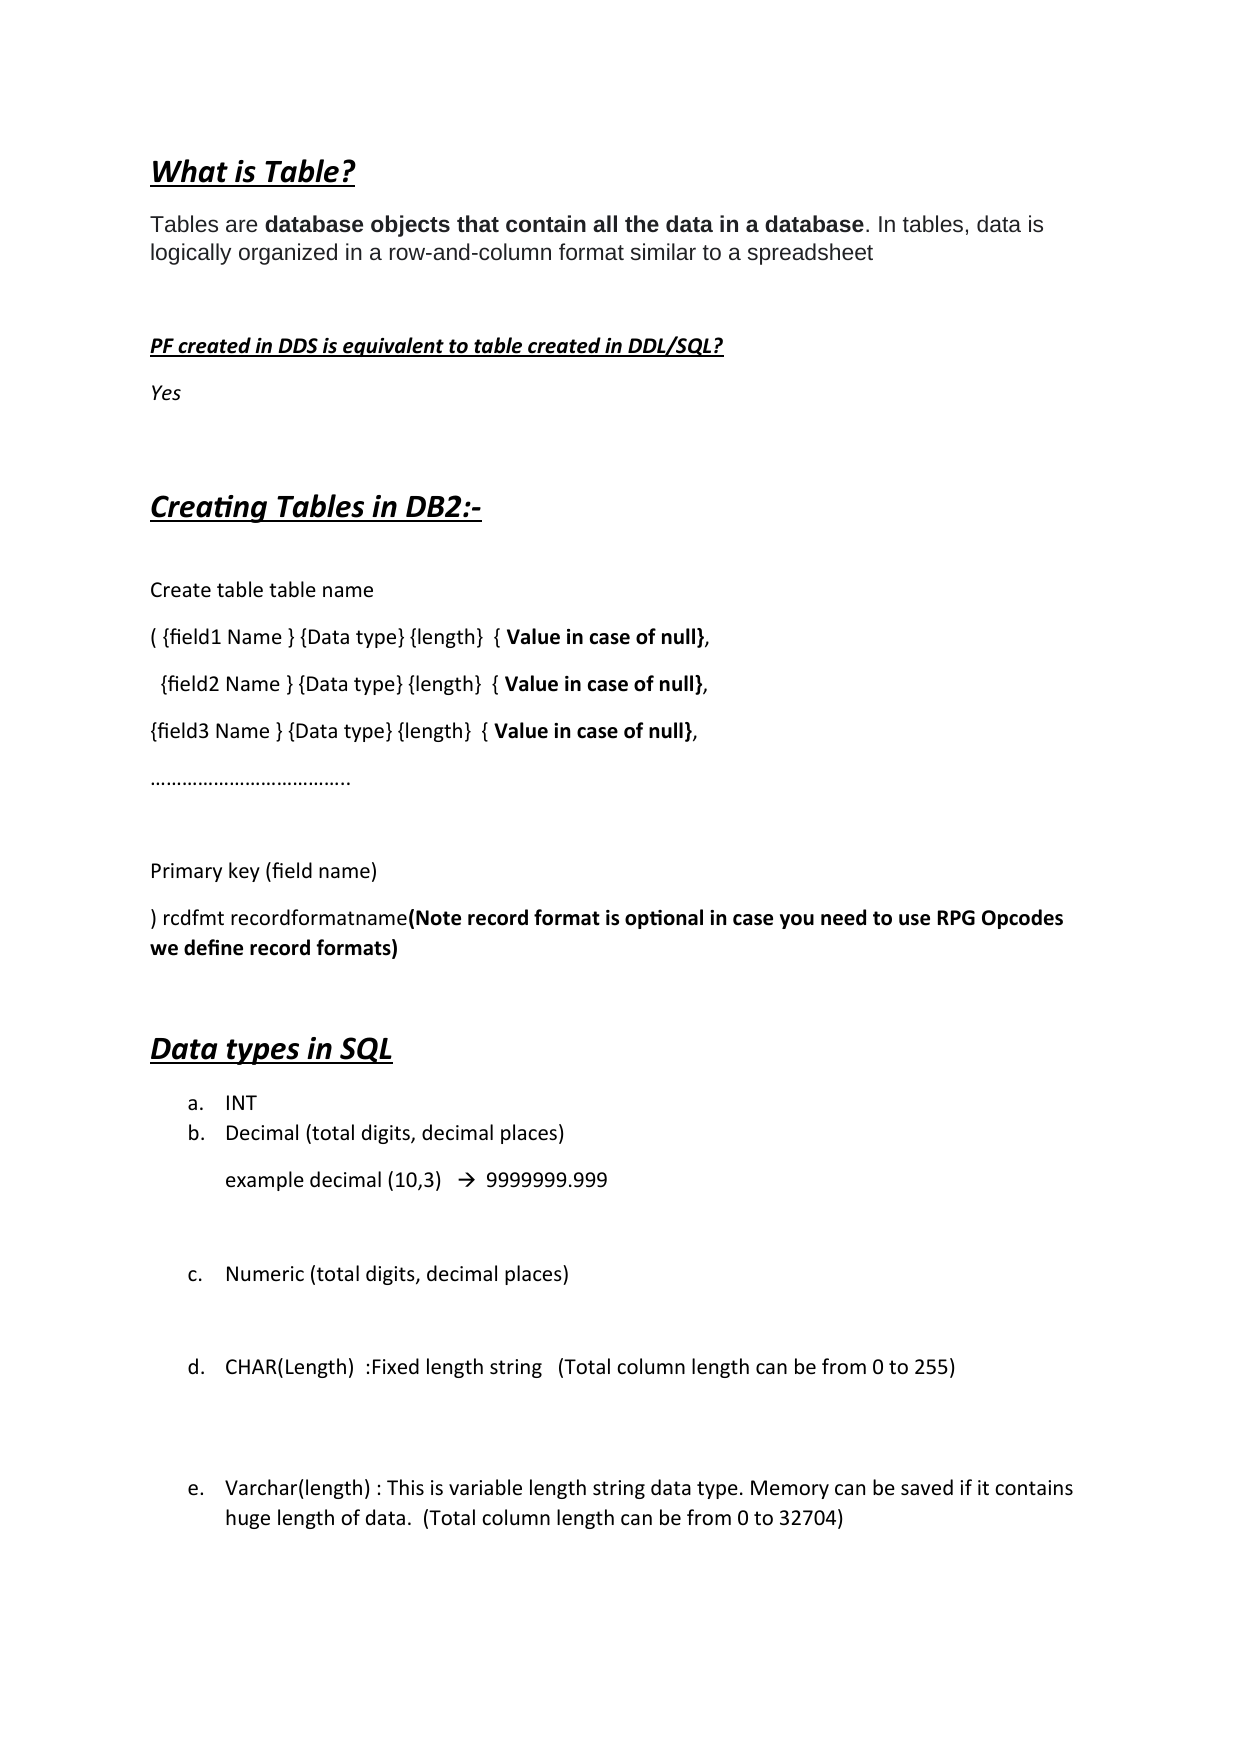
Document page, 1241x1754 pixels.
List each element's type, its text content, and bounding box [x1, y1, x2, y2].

list CHAR(Length) :Fixed length string (Total column length can be from 0 to 255) [187, 1352, 1090, 1381]
list INT [187, 1088, 1090, 1116]
list Decimal (total digits, decimal places) [187, 1118, 1090, 1146]
list Numeric (total digits, decimal places) [187, 1259, 1090, 1287]
text ……………………………….. [150, 763, 1090, 791]
text PF created in DDS is equivalent to table created in DDL/SQL? [150, 331, 1090, 359]
text Creating Tables in DB2:- [150, 485, 1090, 556]
text Primary key (field name) [150, 856, 1090, 884]
text ) rcdfmt recordformatname(Note record format is optional in case you need to use RPG Opcodes we define record formats) [150, 903, 1090, 962]
text ( {field1 Name } {Data type} {length} { Value in case of null}, [150, 622, 1090, 650]
text {field2 Name } {Data type} {length} { Value in case of null}, [150, 669, 1090, 697]
text What is Table? [150, 150, 1090, 191]
text Yes [150, 378, 1090, 406]
text Tables are database objects that contain all the data in a database. In tables, data is logically organized in a row-and-column format similar to a spreadsheet [150, 211, 1090, 265]
text {field3 Name } {Data type} {length} { Value in case of null}, [150, 716, 1090, 744]
text example decimal (10,3) 🡪 9999999.999 [150, 1165, 1090, 1193]
text Create table table name [150, 575, 1090, 603]
list Varchar(length) : This is variable length string data type. Memory can be saved if it contains huge length of data. (Total column length can be from 0 to 32704) [187, 1473, 1090, 1532]
text Data types in SQL [150, 1027, 1090, 1068]
